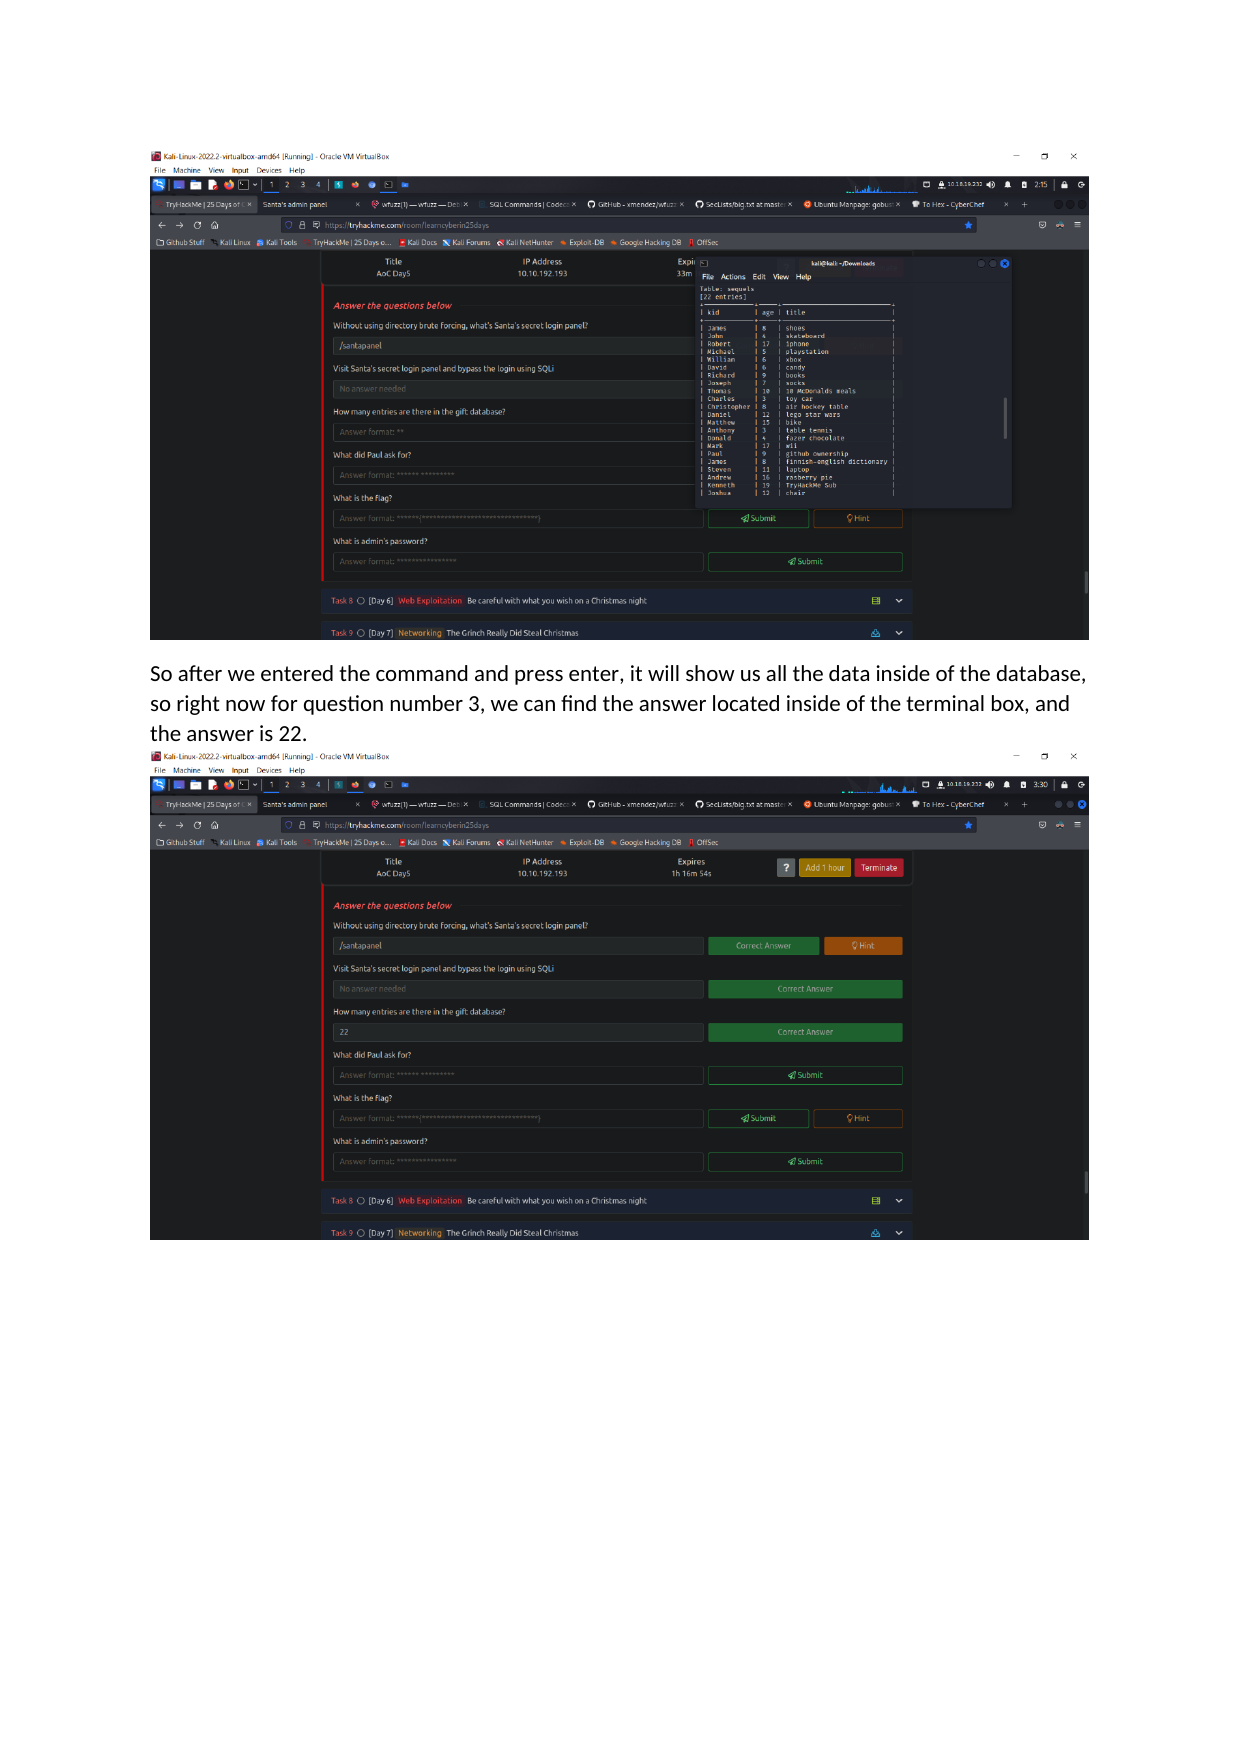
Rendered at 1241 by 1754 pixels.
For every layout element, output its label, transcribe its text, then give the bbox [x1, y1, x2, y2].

picture [150, 150, 1089, 640]
picture [150, 749, 1089, 1240]
